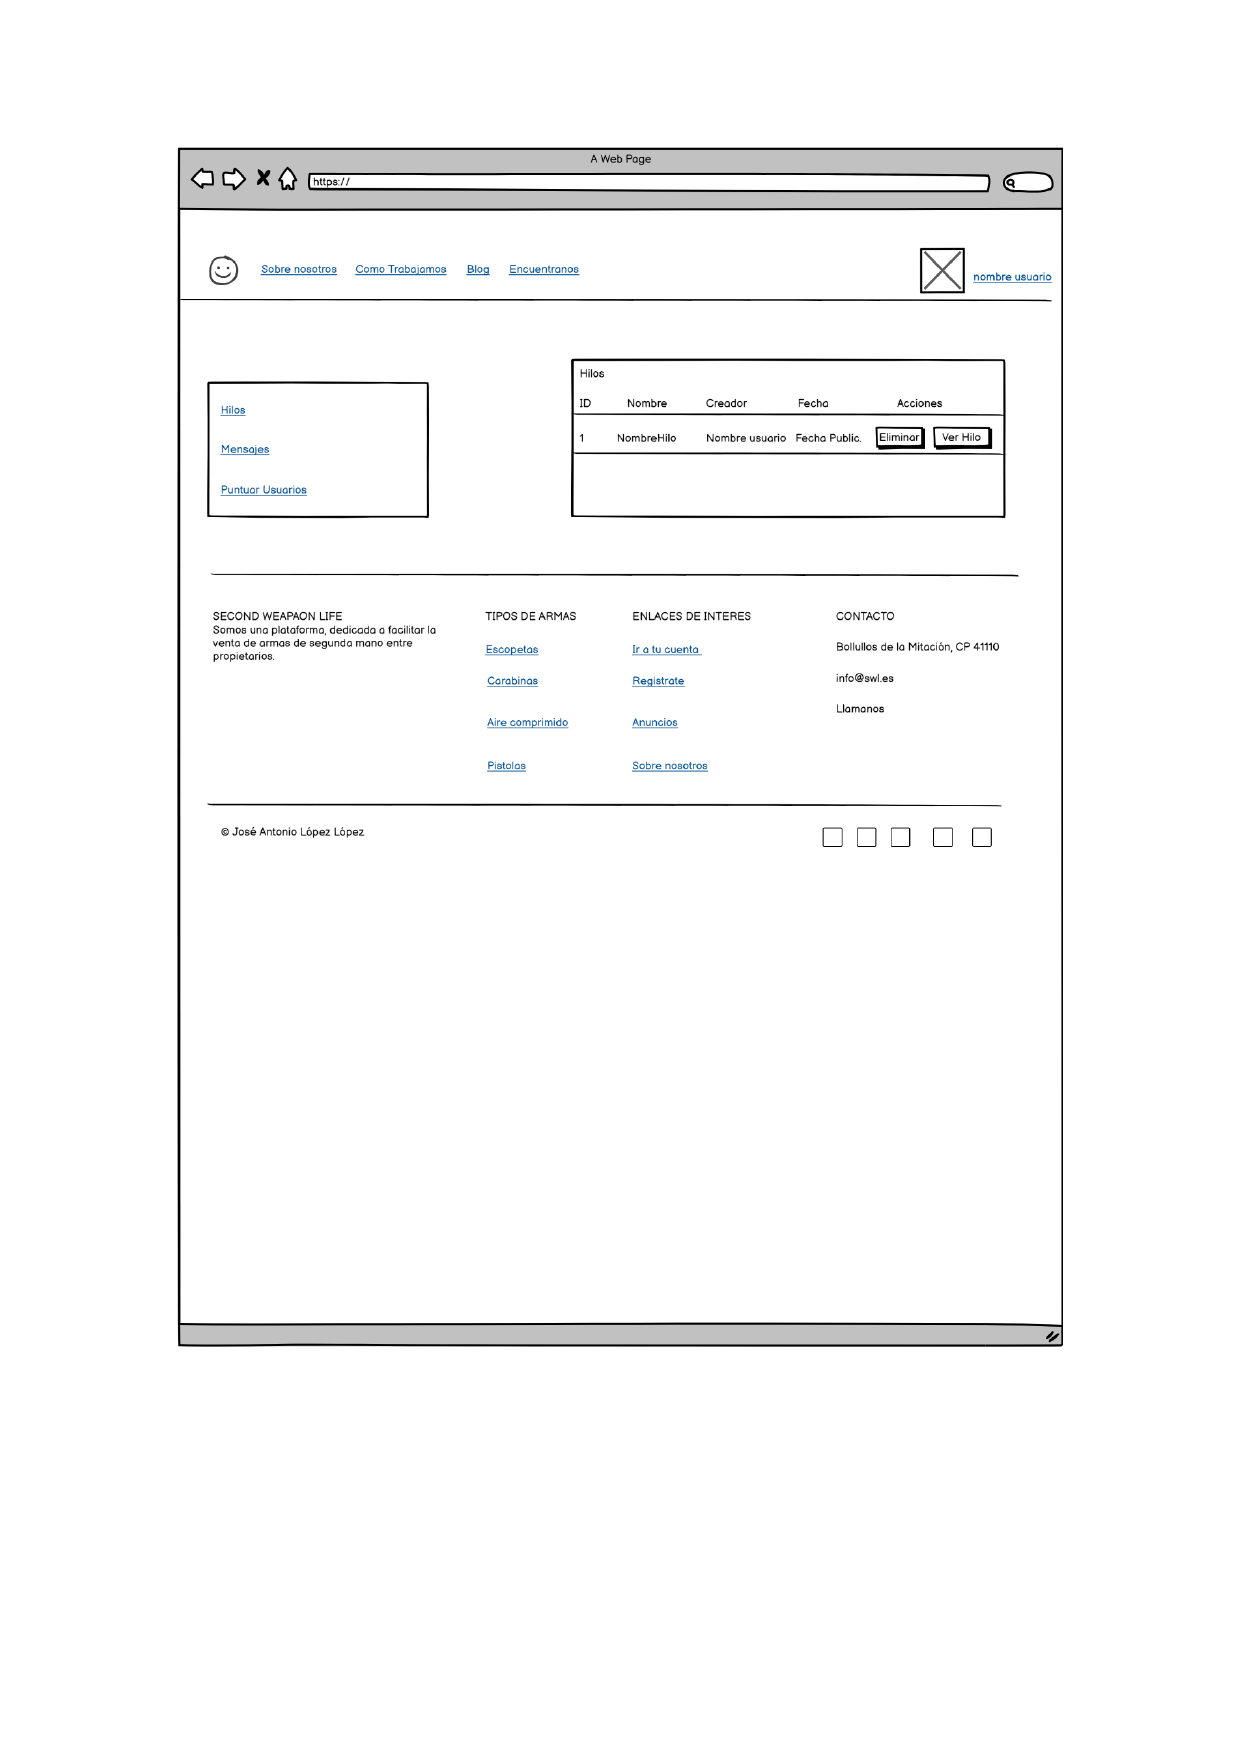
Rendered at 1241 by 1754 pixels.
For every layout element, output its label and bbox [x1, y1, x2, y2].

picture [177, 147, 1063, 1347]
